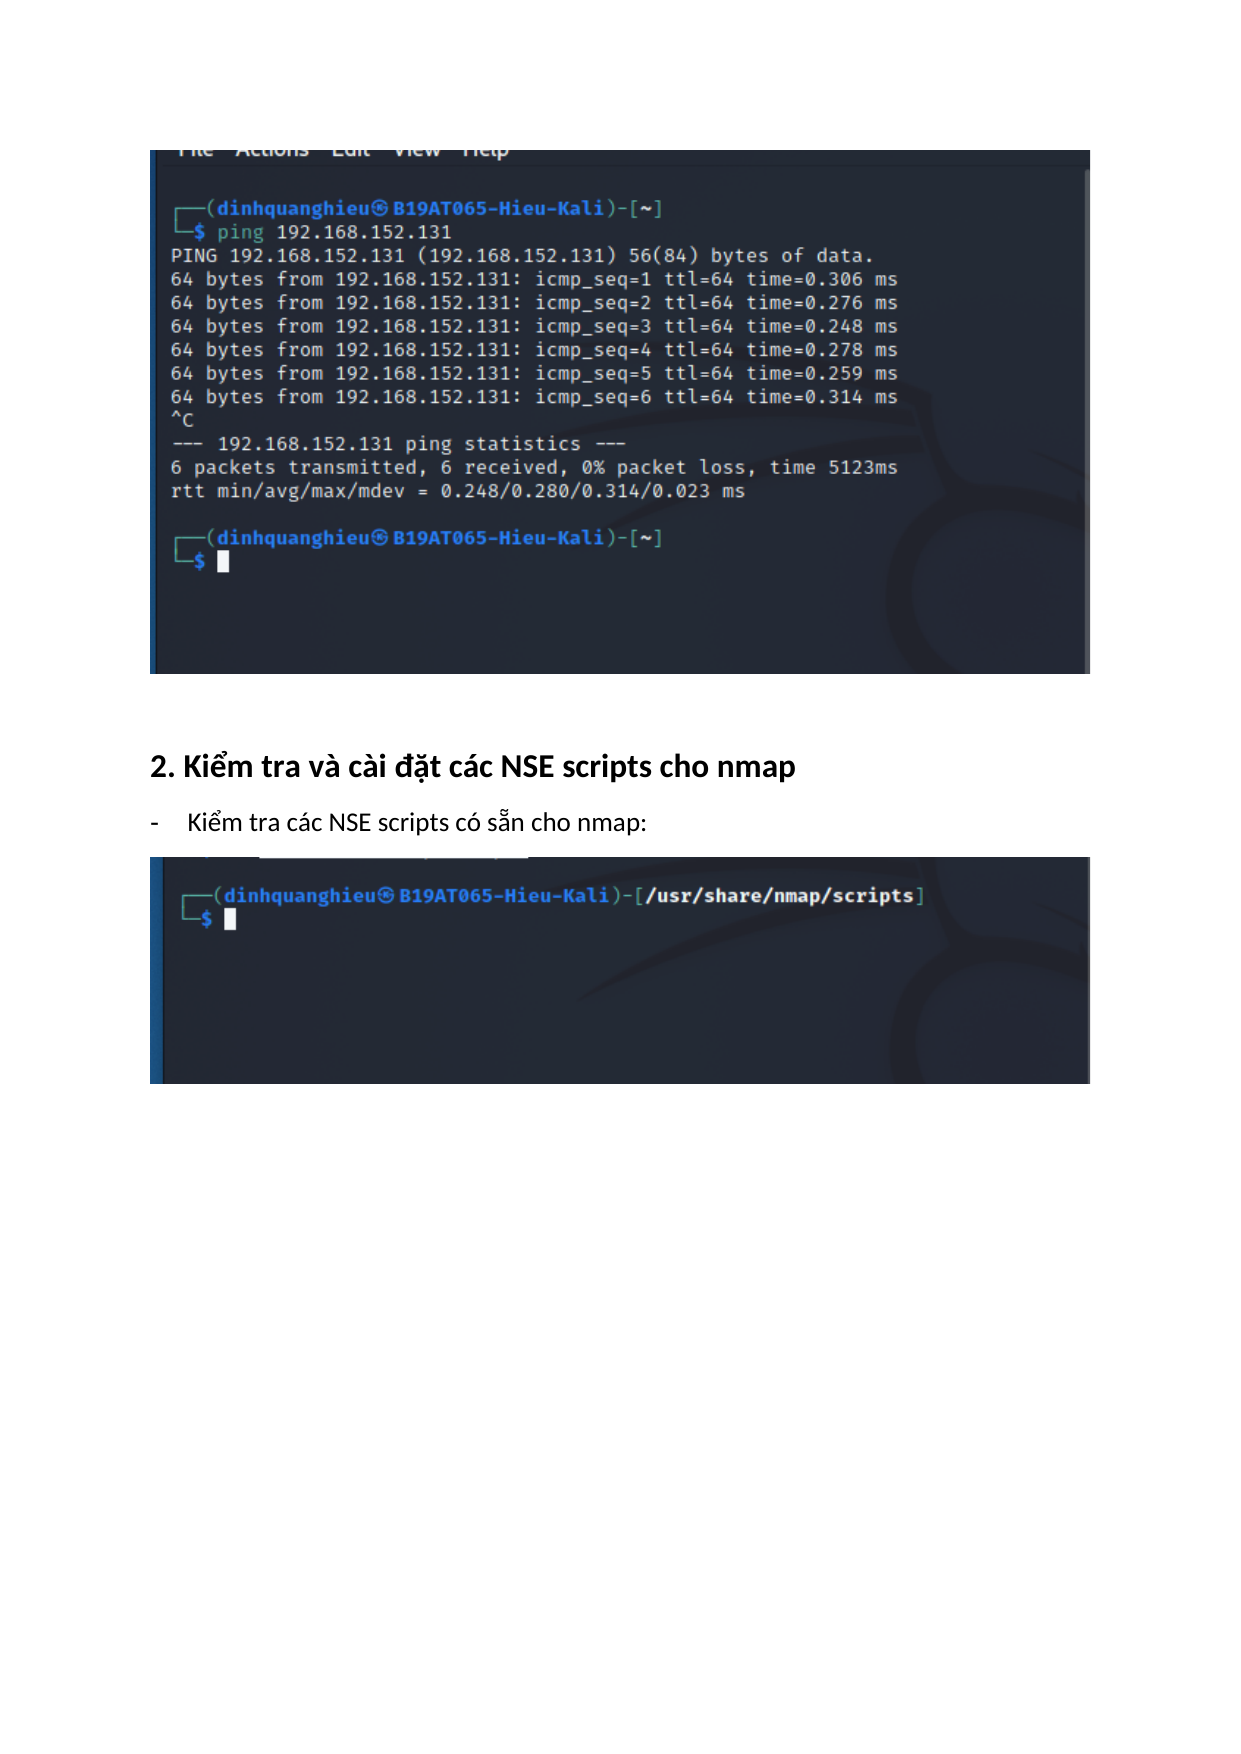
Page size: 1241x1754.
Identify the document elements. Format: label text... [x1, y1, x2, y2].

picture [150, 150, 1091, 674]
text 2. Kiểm tra và cài đặt các NSE scripts cho nmap [150, 745, 1090, 785]
picture [150, 857, 1091, 1084]
list Kiểm tra các NSE scripts có sẵn cho nmap: [150, 805, 1090, 838]
